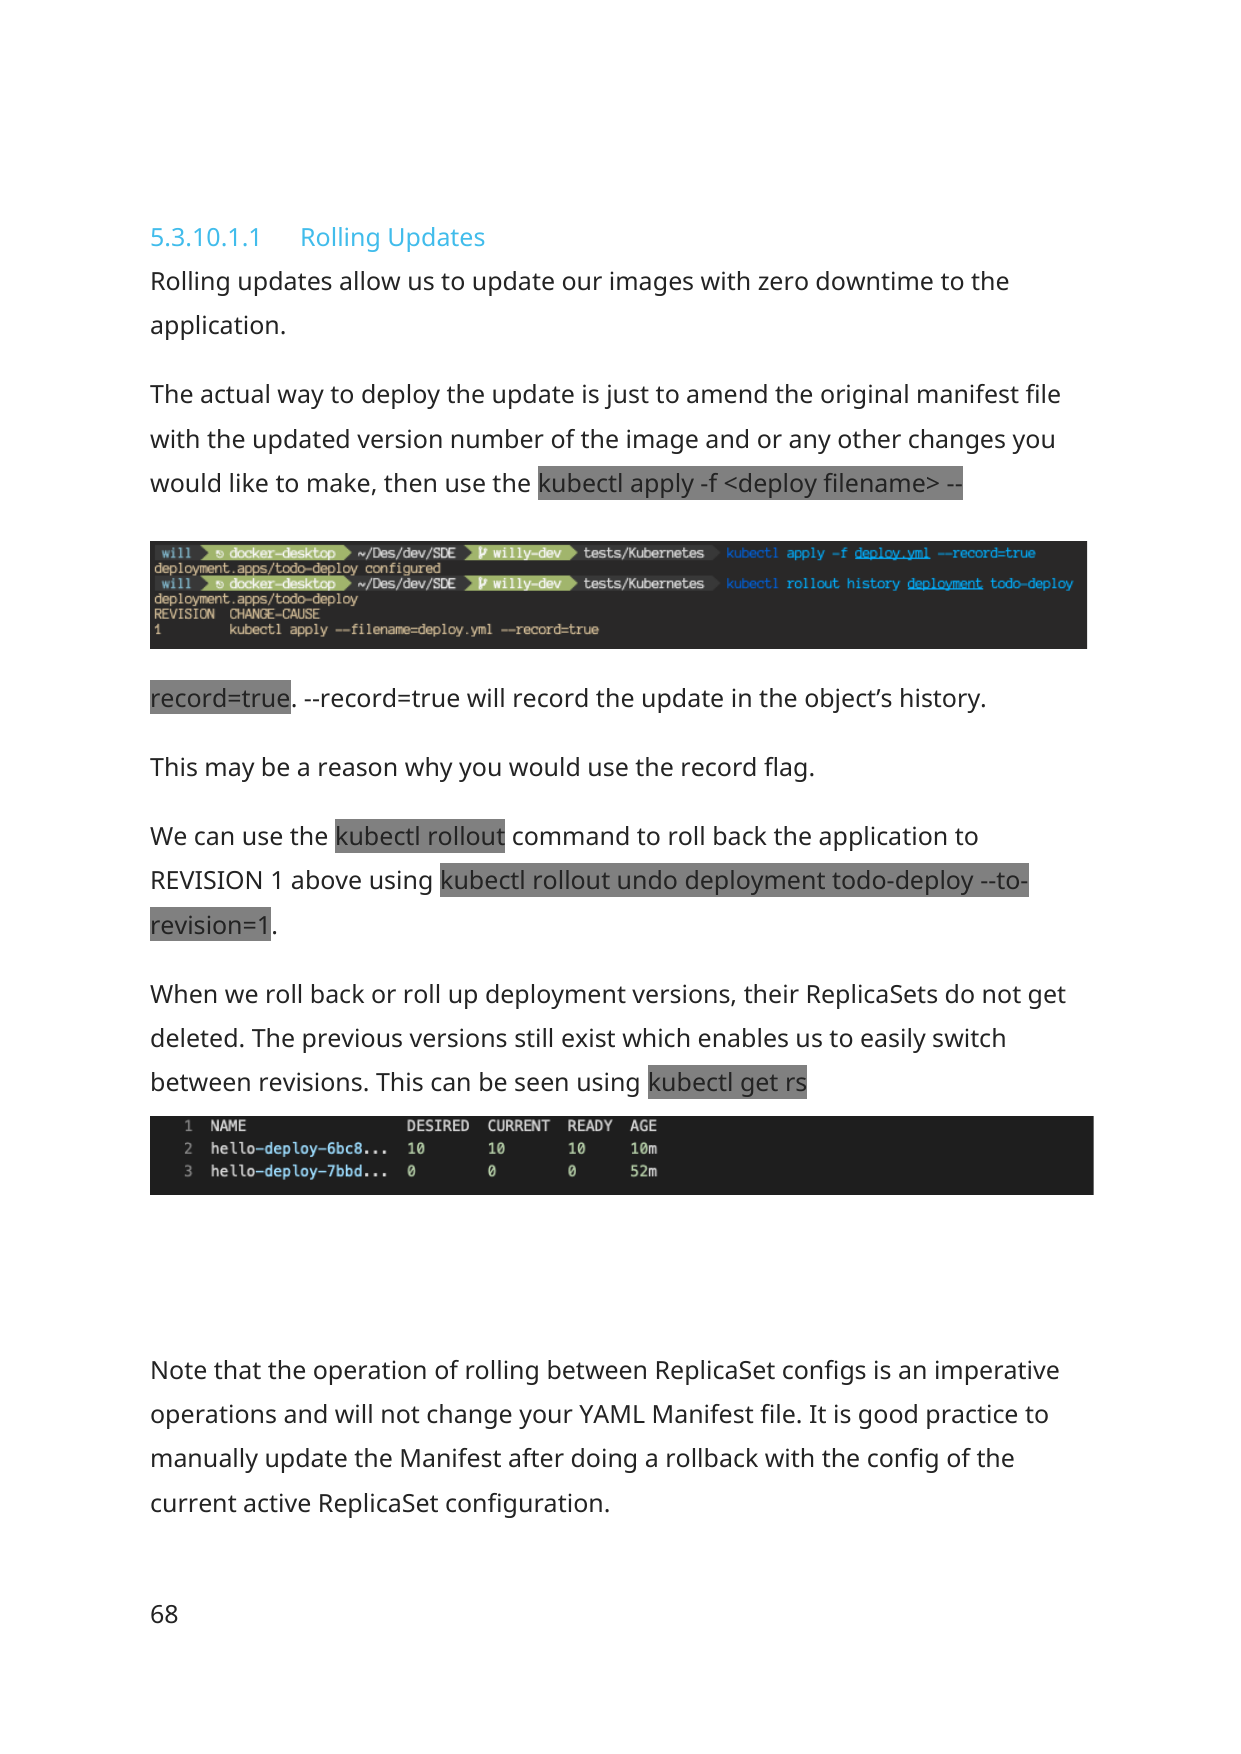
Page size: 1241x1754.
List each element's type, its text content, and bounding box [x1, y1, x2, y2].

text Note that the operation of rolling between ReplicaSet configs is an imperative operations and will not change your YAML Manifest file. It is good practice to manually update the Manifest after doing a rollback with the config of the current active ReplicaSet configuration. [150, 1352, 1090, 1519]
picture [150, 1116, 1093, 1195]
subtitle Rolling Updates [150, 219, 1090, 253]
text When we roll back or roll up deployment versions, their ReplicaSets do not get deleted. The previous versions still exist which enables us to easily switch between revisions. This can be seen using kubectl get rs [150, 977, 1090, 1099]
text We can use the kubectl rollout command to roll back the application to REVISION 1 above using kubectl rollout undo deployment todo-deploy --to-revision=1. [150, 819, 1090, 941]
picture [150, 541, 1087, 649]
text This may be a reason why you would use the record flag. [150, 749, 1090, 783]
text Rolling updates allow us to update our images with zero downtime to the application. [150, 263, 1090, 342]
